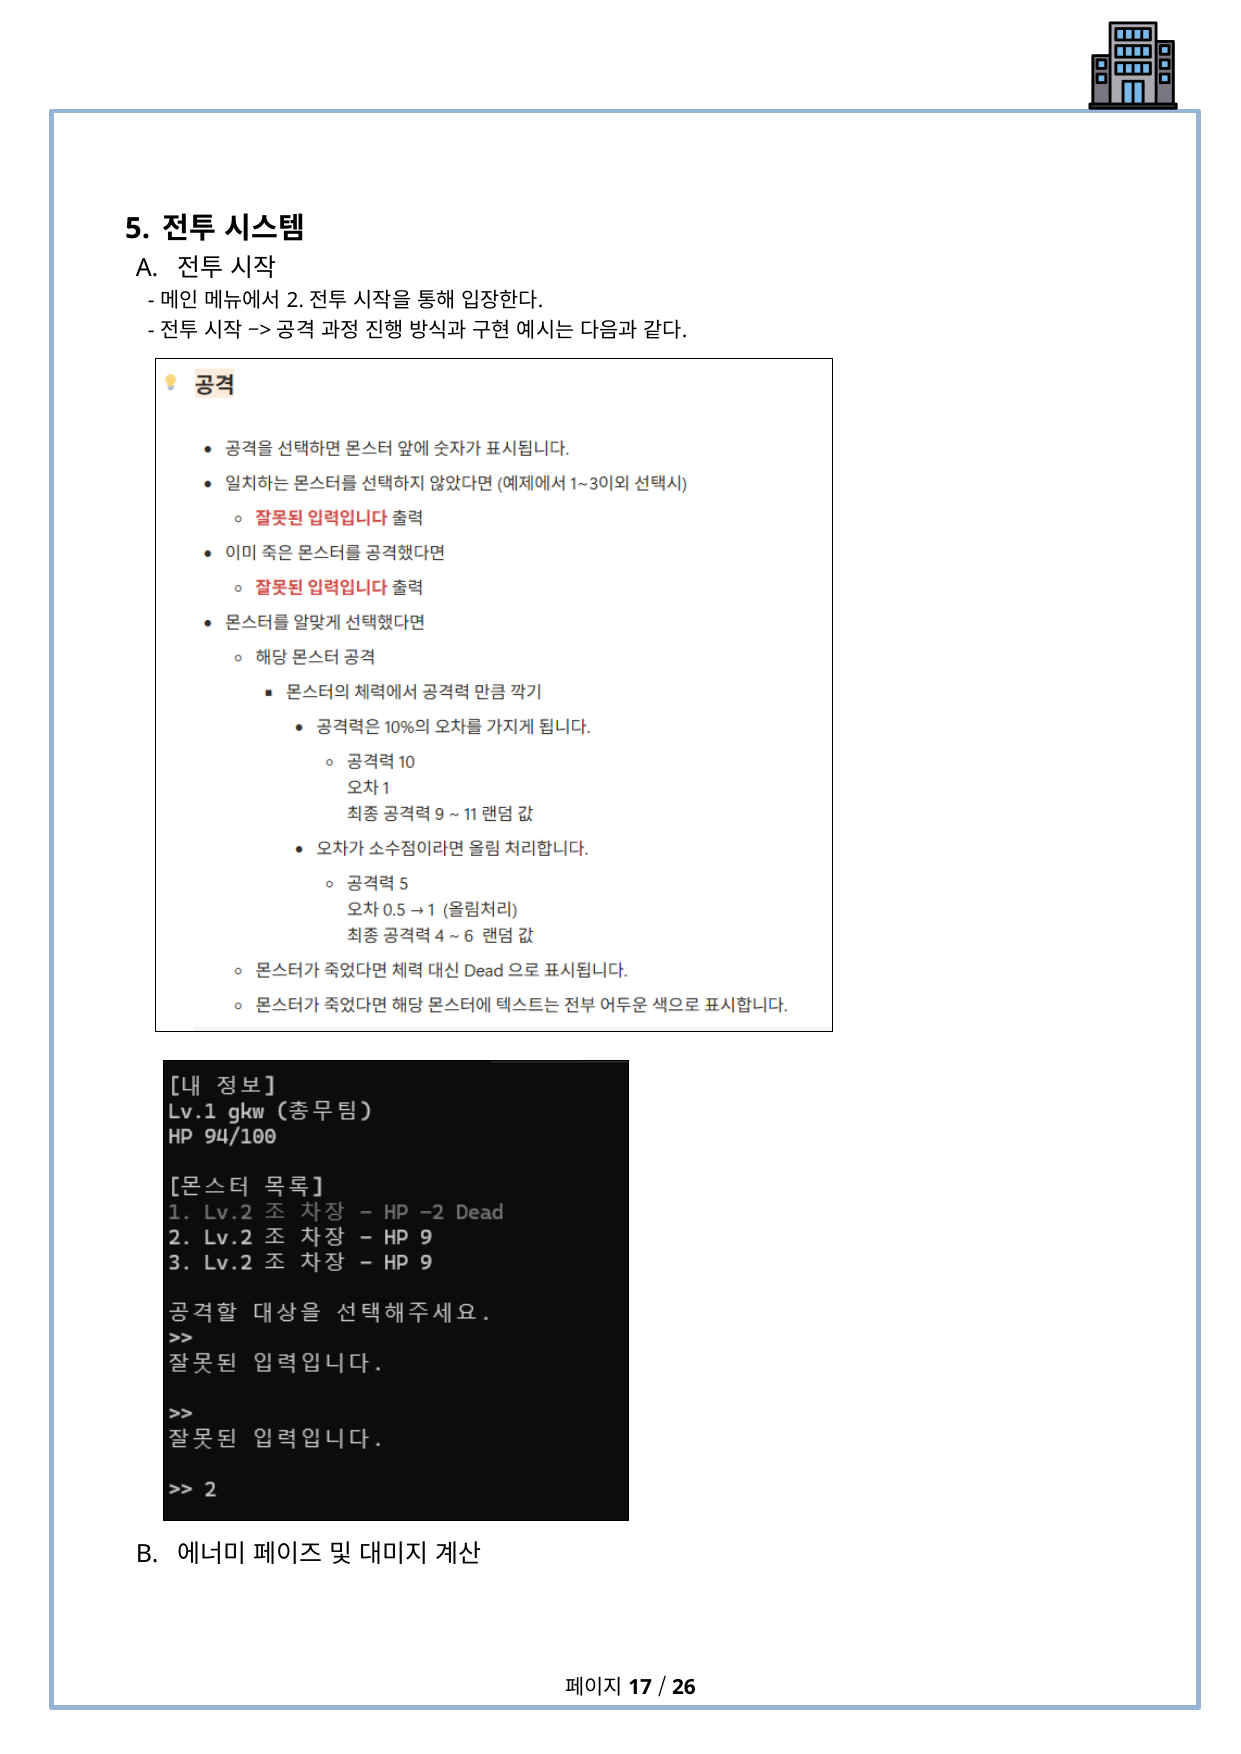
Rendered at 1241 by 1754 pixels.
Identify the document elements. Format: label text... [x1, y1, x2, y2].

picture [156, 359, 832, 1031]
list 에너미 페이즈 및 대미지 계산 [136, 1533, 1122, 1569]
list 전투 시스템 [125, 205, 1122, 247]
list 전투 시작 [136, 247, 1122, 283]
picture [164, 1061, 628, 1520]
text - 전투 시작 –> 공격 과정 진행 방식과 구현 예시는 다음과 같다. [148, 314, 1122, 344]
picture [1087, 20, 1179, 111]
text - 메인 메뉴에서 2. 전투 시작을 통해 입장한다. [148, 283, 1122, 314]
